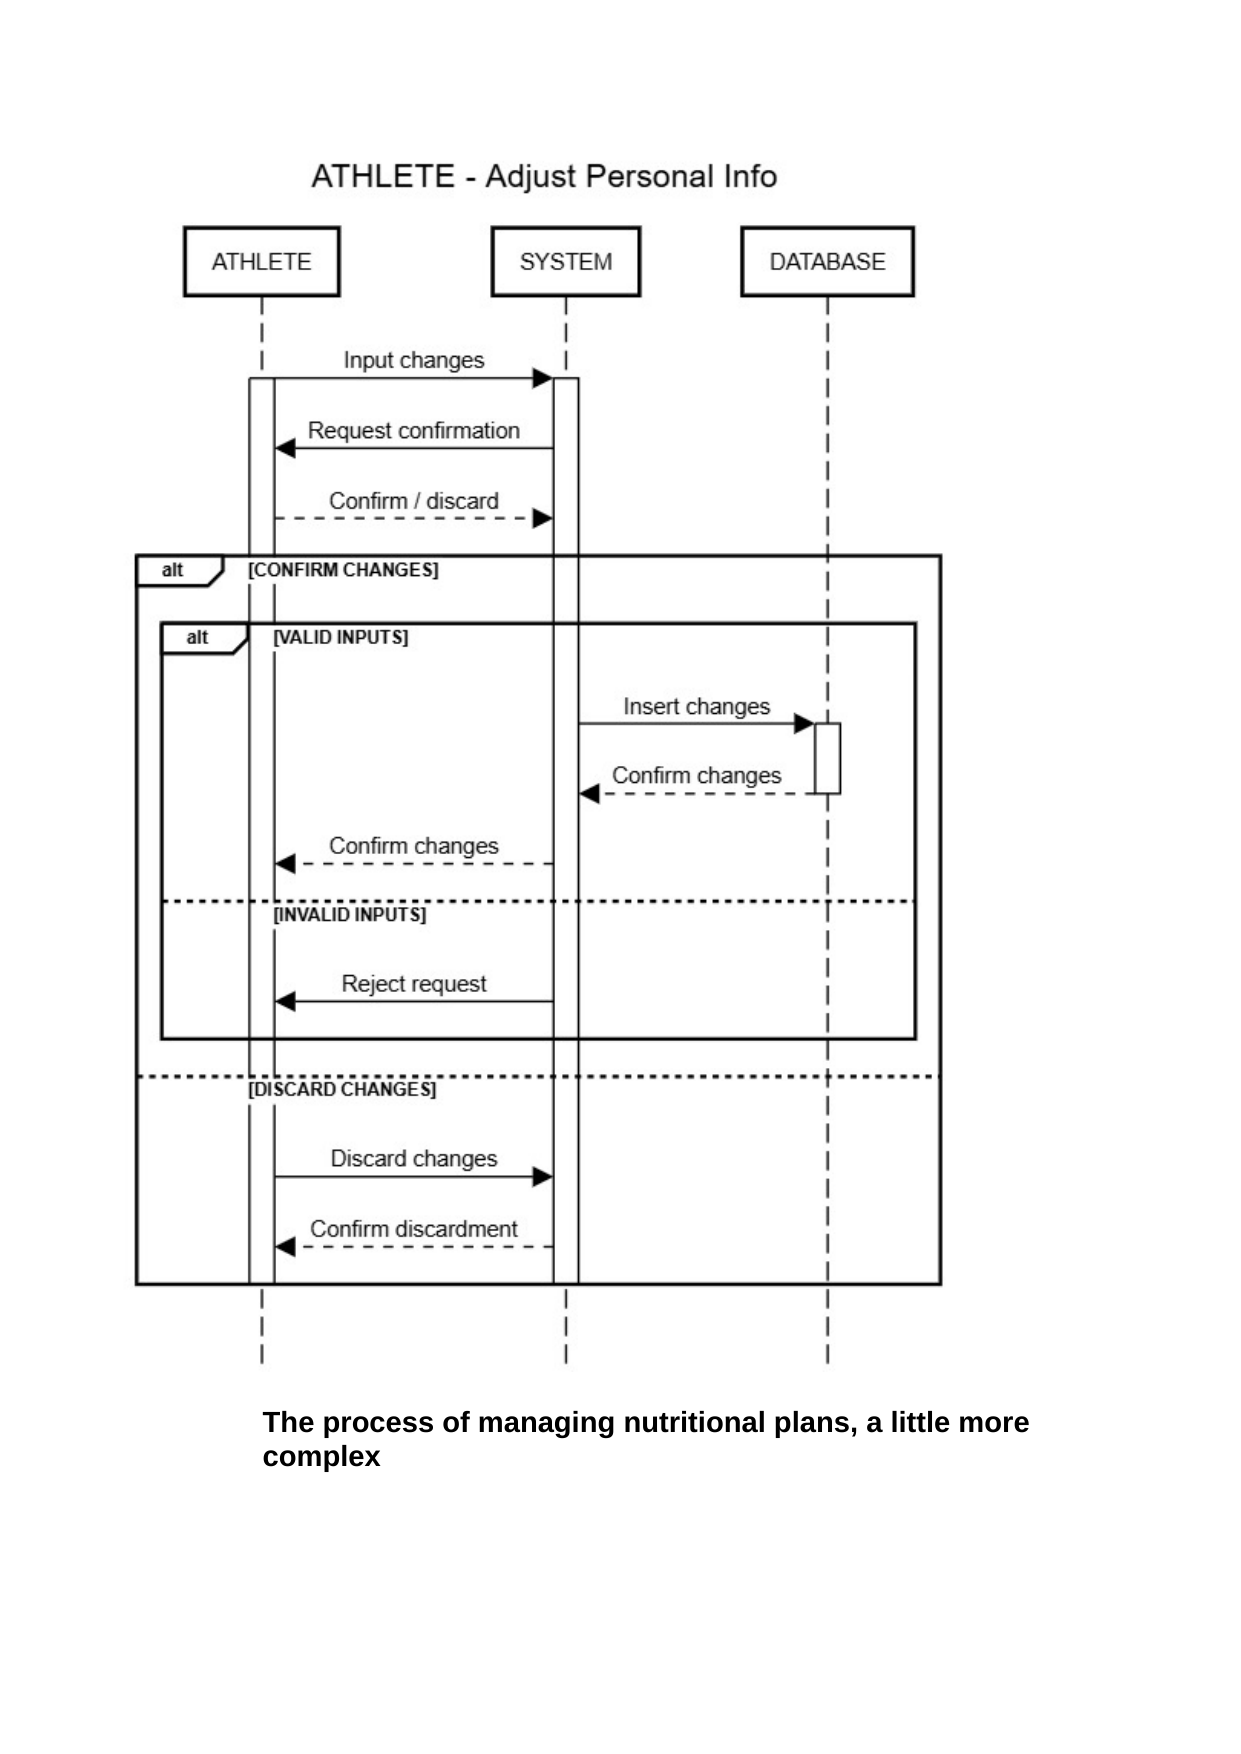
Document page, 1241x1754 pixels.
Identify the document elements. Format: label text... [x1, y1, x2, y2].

list The process of managing nutritional plans, a little more complex [262, 1406, 1053, 1473]
picture [112, 150, 978, 1372]
